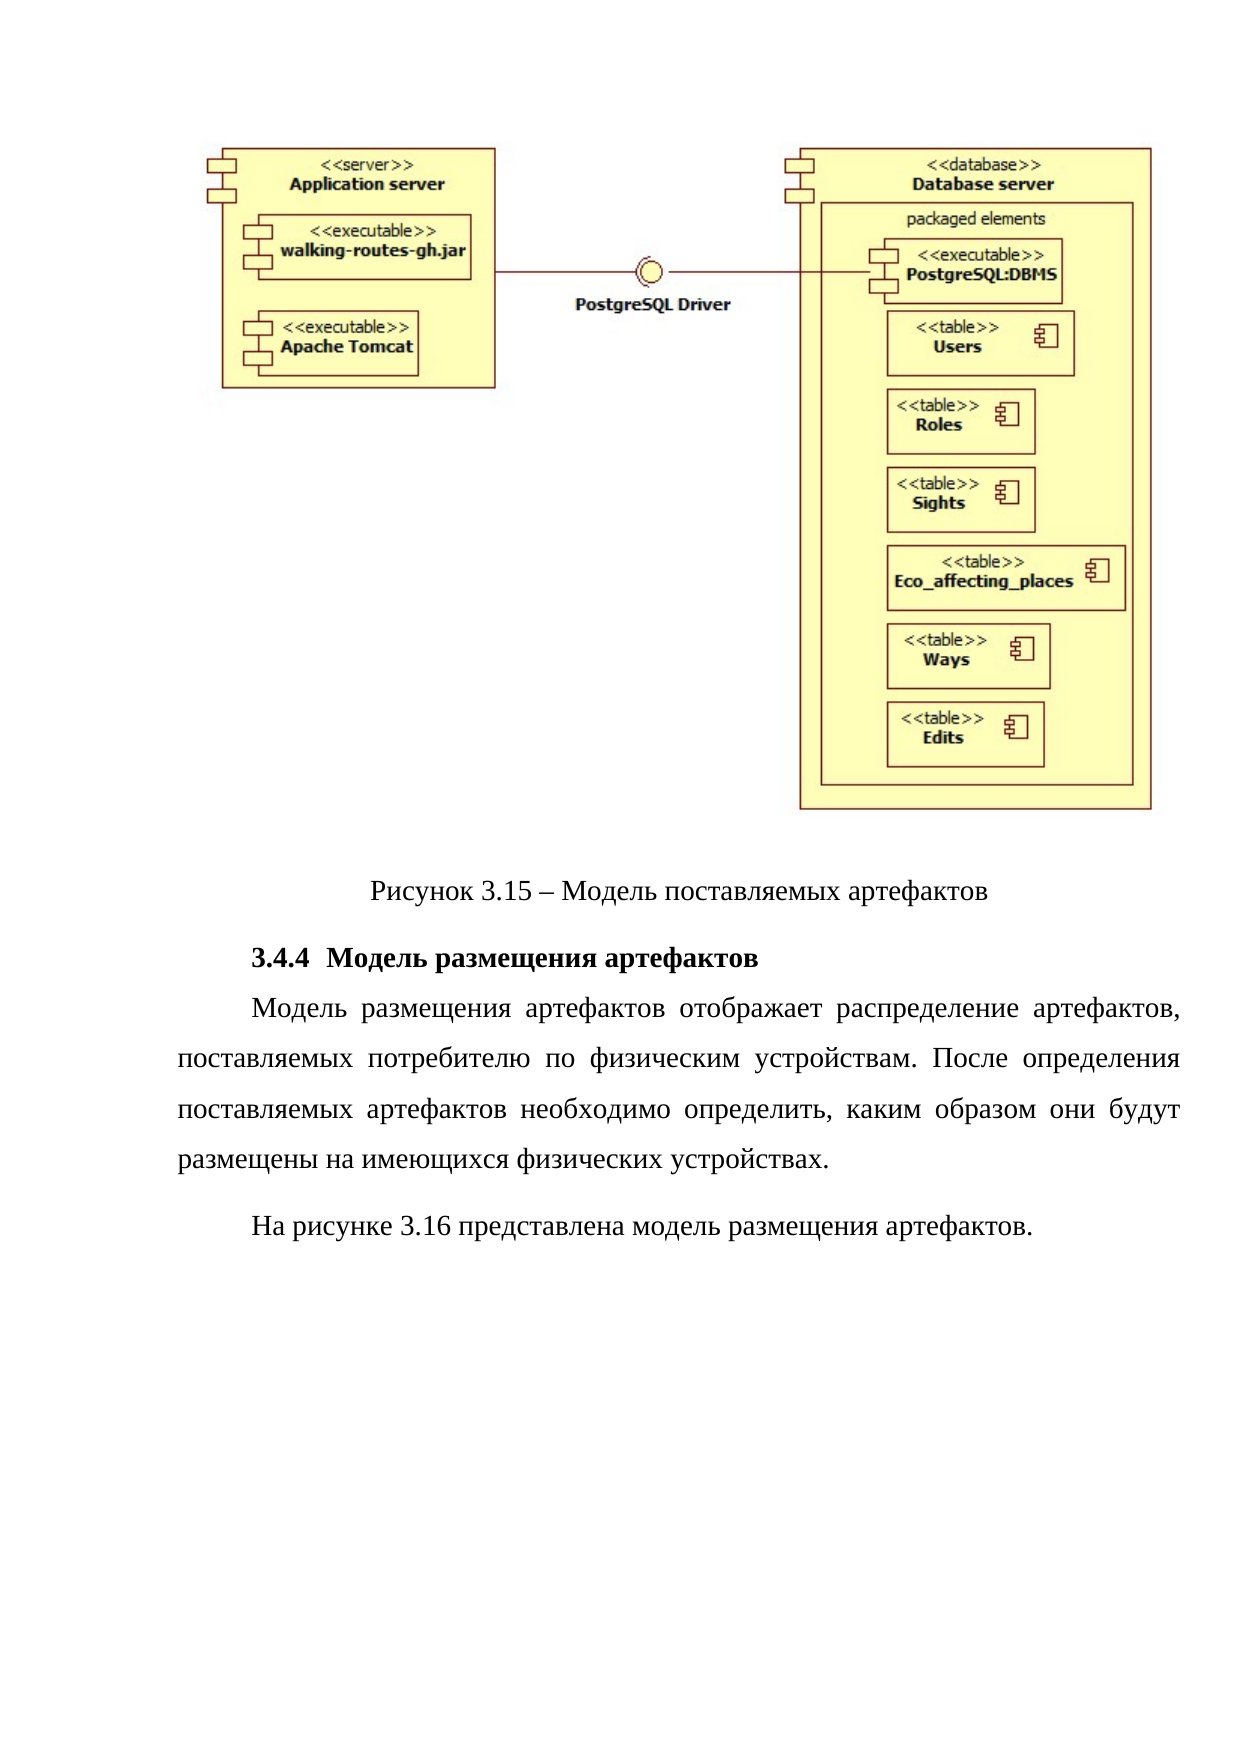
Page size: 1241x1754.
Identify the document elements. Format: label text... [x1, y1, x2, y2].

text Модель размещения артефактов отображает распределение артефактов, поставляемых потребителю по физическим устройствам. После определения поставляемых артефактов необходимо определить, каким образом они будут размещены на имеющихся физических устройствах. [177, 990, 1181, 1175]
text Рисунок 3.15 – Модель поставляемых артефактов [177, 873, 1181, 907]
subtitle Модель размещения артефактов [251, 940, 1181, 973]
picture [177, 118, 1182, 840]
text На рисунке 3.16 представлена модель размещения артефактов. [177, 1208, 1181, 1242]
